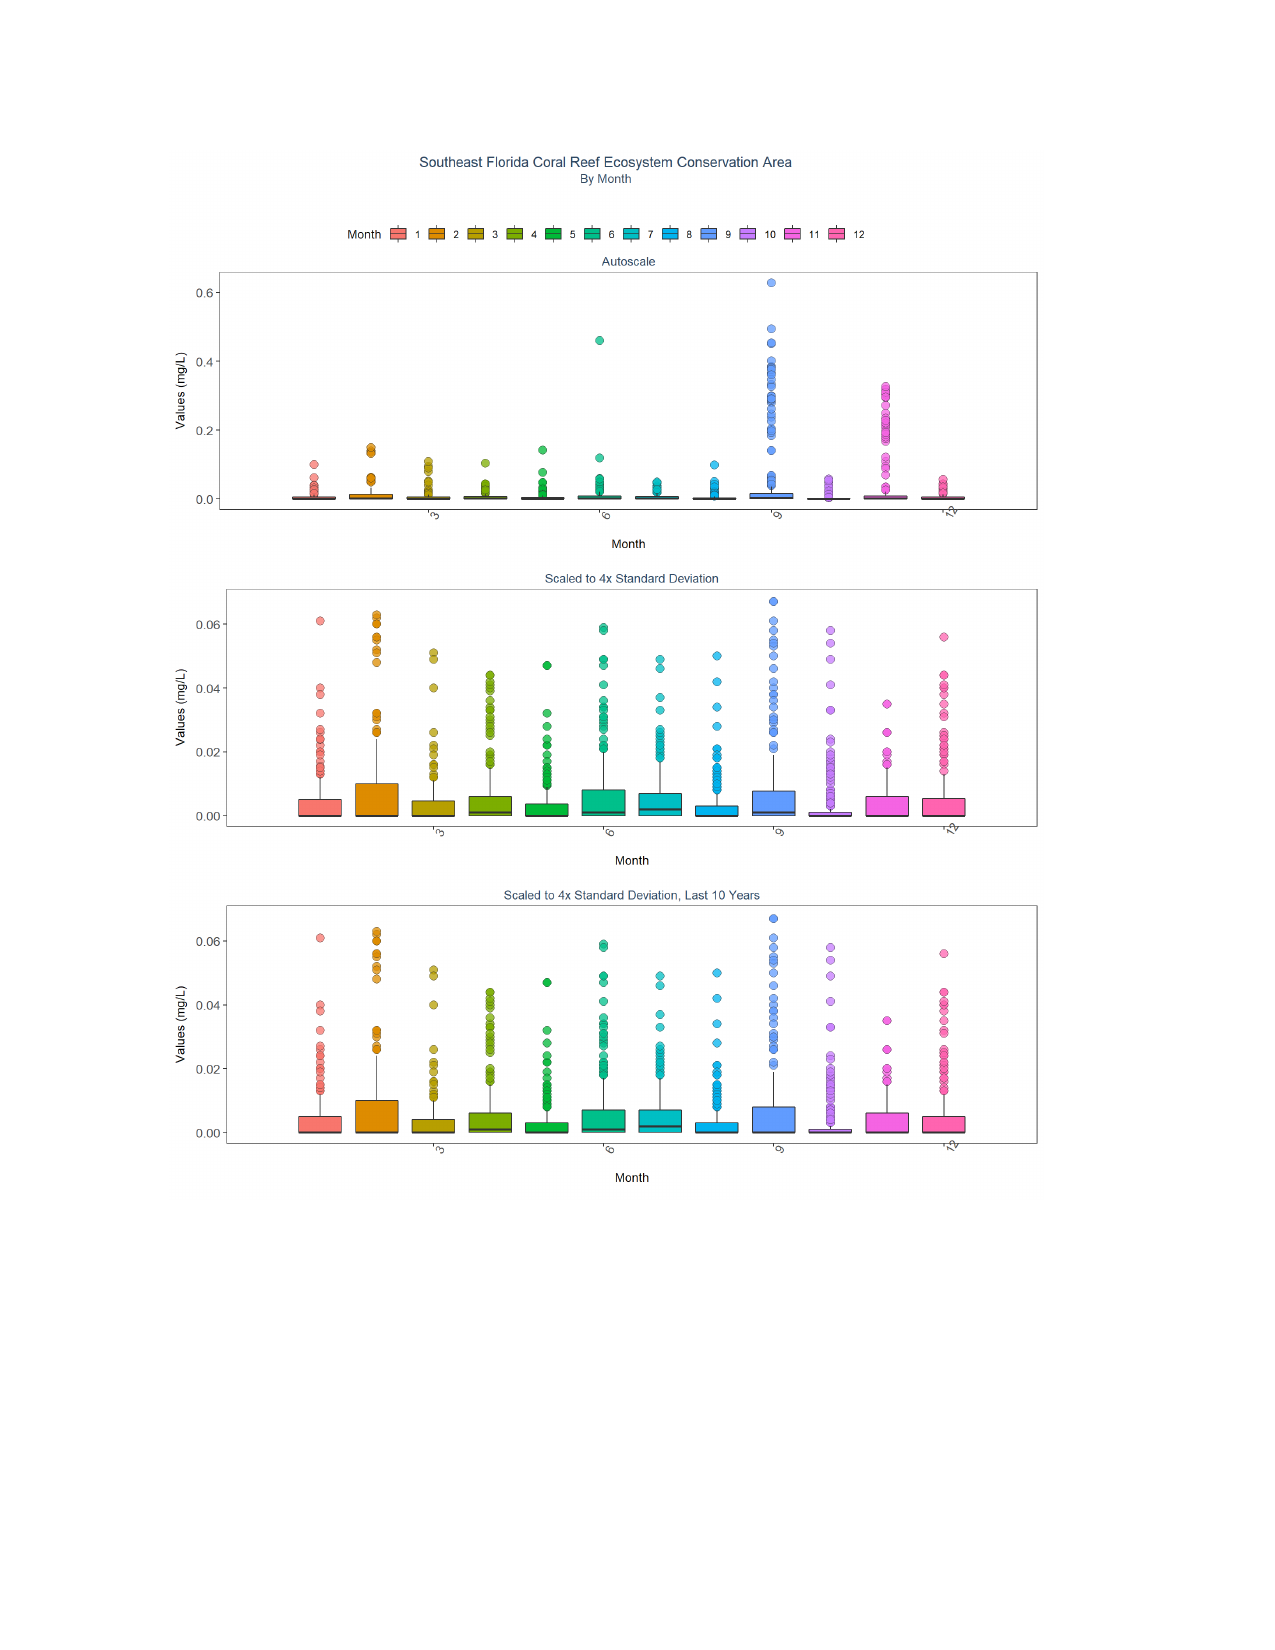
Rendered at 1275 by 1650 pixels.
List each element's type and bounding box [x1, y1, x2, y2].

picture [168, 150, 1044, 1200]
